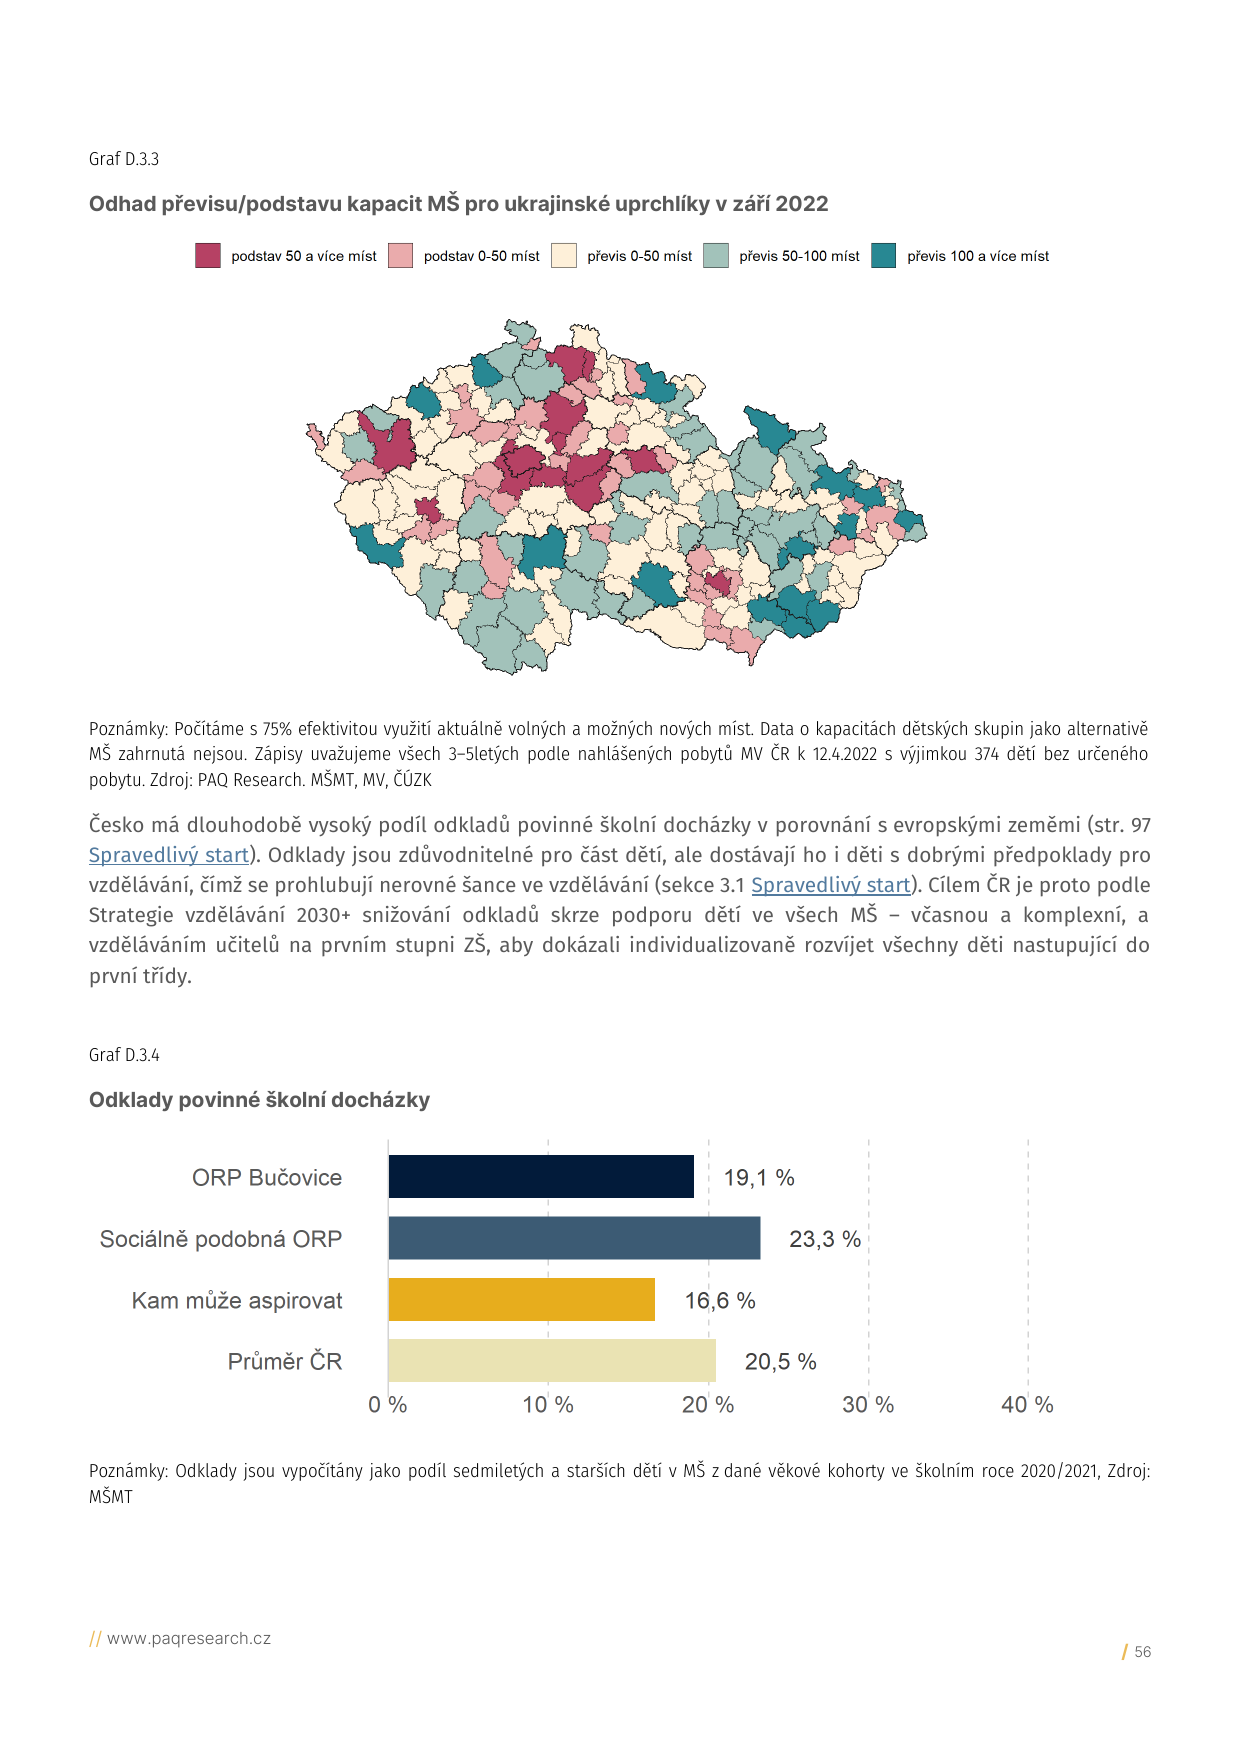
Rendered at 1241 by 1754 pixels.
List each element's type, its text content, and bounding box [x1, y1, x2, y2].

text Poznámky: Odklady jsou vypočítány jako podíl sedmiletých a starších dětí v MŠ z dané věkové kohorty ve školním roce 2020/2021, Zdroj: MŠMT [89, 1460, 1152, 1509]
text Česko má dlouhodobě vysoký podíl odkladů povinné školní docházky v porovnání s evropskými zeměmi (str. 97 Spravedlivý start). Odklady jsou zdůvodnitelné pro část dětí, ale dostávají ho i děti s dobrými předpoklady pro vzdělávání, čímž se prohlubují nerovné šance ve vzdělávání (sekce 3.1 Spravedlivý start). Cílem ČR je proto podle Strategie vzdělávání 2030+ snižování odkladů skrze podporu dětí ve všech MŠ – včasnou a komplexní, a vzděláváním učitelů na prvním stupni ZŠ, aby dokázali individualizovaně rozvíjet všechny děti nastupující do první třídy. [89, 807, 1152, 989]
text Graf D.3.3 [89, 148, 1152, 170]
picture [88, 216, 1139, 701]
text Odklady povinné školní docházky [89, 1082, 1152, 1112]
text Poznámky: Počítáme s 75% efektivitou využití aktuálně volných a možných nových míst. Data o kapacitách dětských skupin jako alternativě MŠ zahrnutá nejsou. Zápisy uvažujeme všech 3–5letých podle nahlášených pobytů MV ČR k 12.4.2022 s výjimkou 374 dětí bez určeného pobytu. Zdroj: PAQ Research. MŠMT, MV, ČÚZK [89, 717, 1152, 792]
text Odhad převisu/podstavu kapacit MŠ pro ukrajinské uprchlíky v září 2022 [89, 186, 1152, 216]
picture [88, 1112, 1139, 1444]
text Graf D.3.4 [89, 1044, 1152, 1066]
